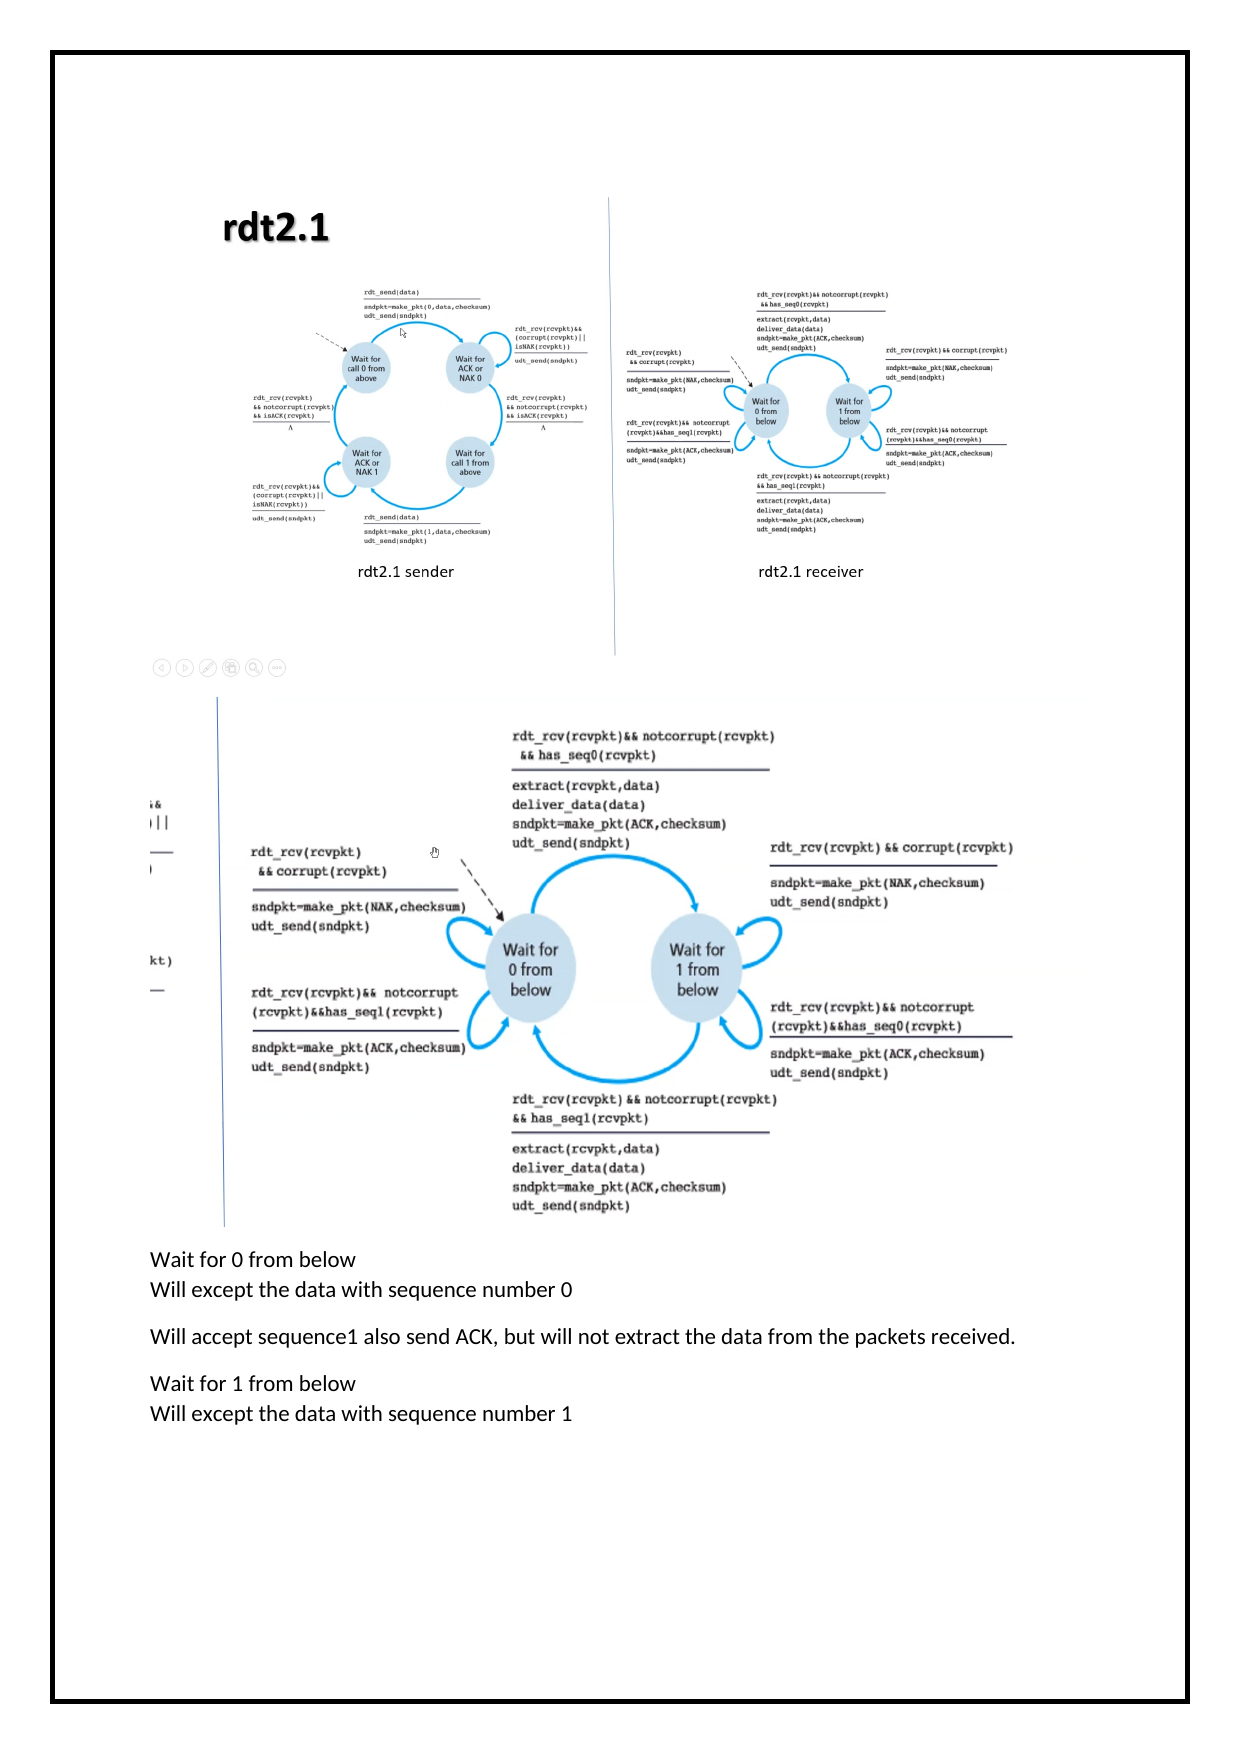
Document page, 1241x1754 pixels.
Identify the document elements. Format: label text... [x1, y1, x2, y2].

text Wait for 0 from below Will except the data with sequence number 0 [150, 1245, 1090, 1304]
text Wait for 1 from below Will except the data with sequence number 1 [150, 1369, 1090, 1428]
picture [150, 150, 1091, 679]
picture [150, 697, 1091, 1227]
text Will accept sequence1 also send ACK, but will not extract the data from the packets received. [150, 1322, 1090, 1351]
